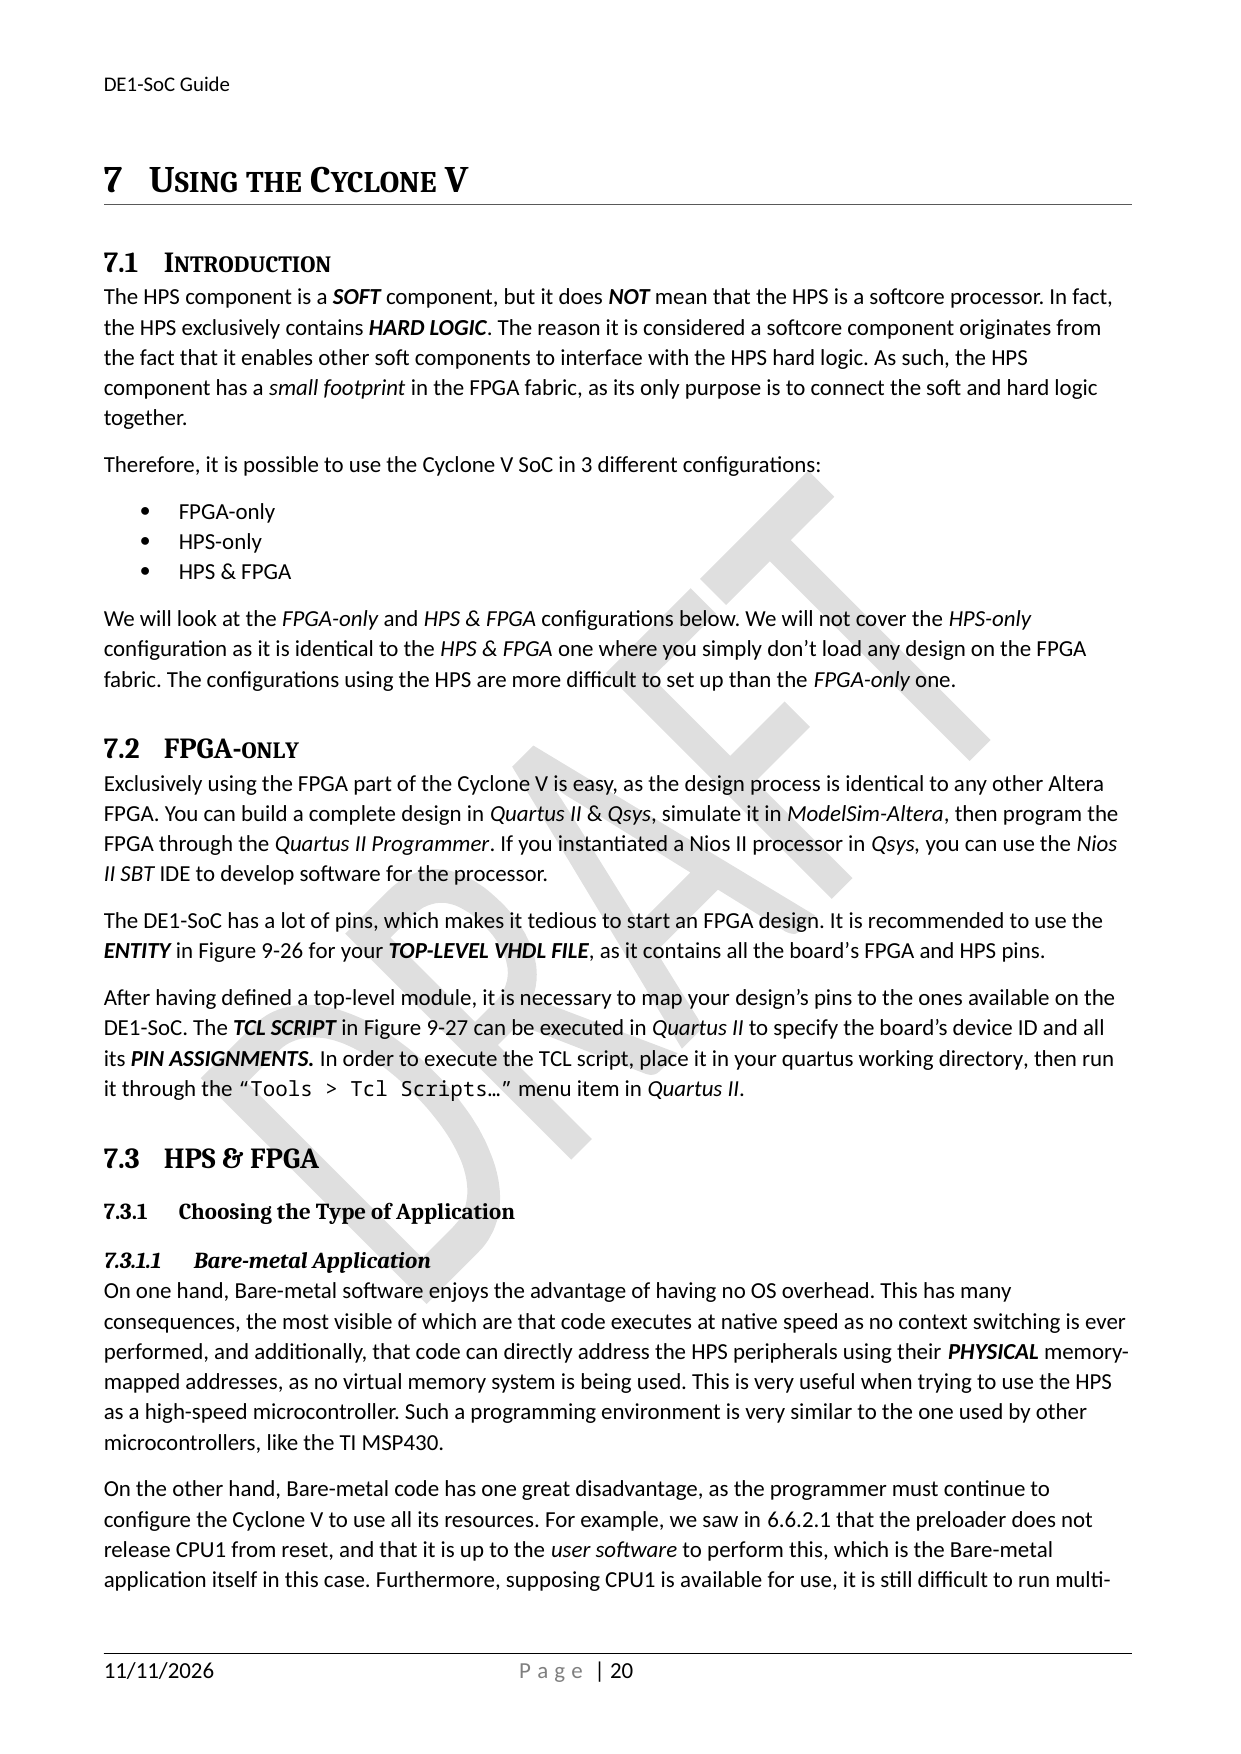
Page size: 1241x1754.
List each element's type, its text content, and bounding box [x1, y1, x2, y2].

subtitle Choosing the Type of Application [103, 1199, 1132, 1225]
list HPS-only [141, 527, 1132, 555]
list HPS & FPGA [141, 557, 1132, 586]
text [103, 1474, 1132, 1593]
text Exclusively using the FPGA part of the Cyclone V is easy, as the design process is identical to any other Altera FPGA. You can build a complete design in Quartus II & Qsys, simulate it in ModelSim-Altera, then program the FPGA through the Quartus II Programmer. If you instantiated a Nios II processor in Qsys, you can use the Nios II SBT IDE to develop software for the processor. [103, 769, 1132, 887]
text Therefore, it is possible to use the Cyclone V SoC in 3 different configurations: [103, 450, 1132, 478]
text We will look at the FPGA-only and HPS & FPGA configurations below. We will not cover the HPS-only configuration as it is identical to the HPS & FPGA one where you simply don’t load any design on the FPGA fabric. The configurations using the HPS are more difficult to set up than the FPGA-only one. [103, 604, 1132, 693]
subtitle FPGA-only [103, 732, 1132, 766]
text The HPS component is a soft component, but it does not mean that the HPS is a softcore processor. In fact, the HPS exclusively contains hard logic. The reason it is considered a softcore component originates from the fact that it enables other soft components to interface with the HPS hard logic. As such, the HPS component has a small footprint in the FPGA fabric, as its only purpose is to connect the soft and hard logic together. [103, 282, 1132, 431]
text On one hand, Bare-metal software enjoys the advantage of having no OS overhead. This has many consequences, the most visible of which are that code executes at native speed as no context switching is ever performed, and additionally, that code can directly address the HPS peripherals using their physical memory-mapped addresses, as no virtual memory system is being used. This is very useful when trying to use the HPS as a high-speed microcontroller. Such a programming environment is very similar to the one used by other microcontrollers, like the TI MSP430. [103, 1277, 1132, 1456]
subtitle Bare-metal Application [103, 1248, 1132, 1274]
subtitle Introduction [103, 246, 1132, 280]
subtitle Using the Cyclone V [103, 159, 1132, 205]
list FPGA-only [141, 497, 1132, 525]
subtitle HPS & FPGA [103, 1142, 1132, 1176]
